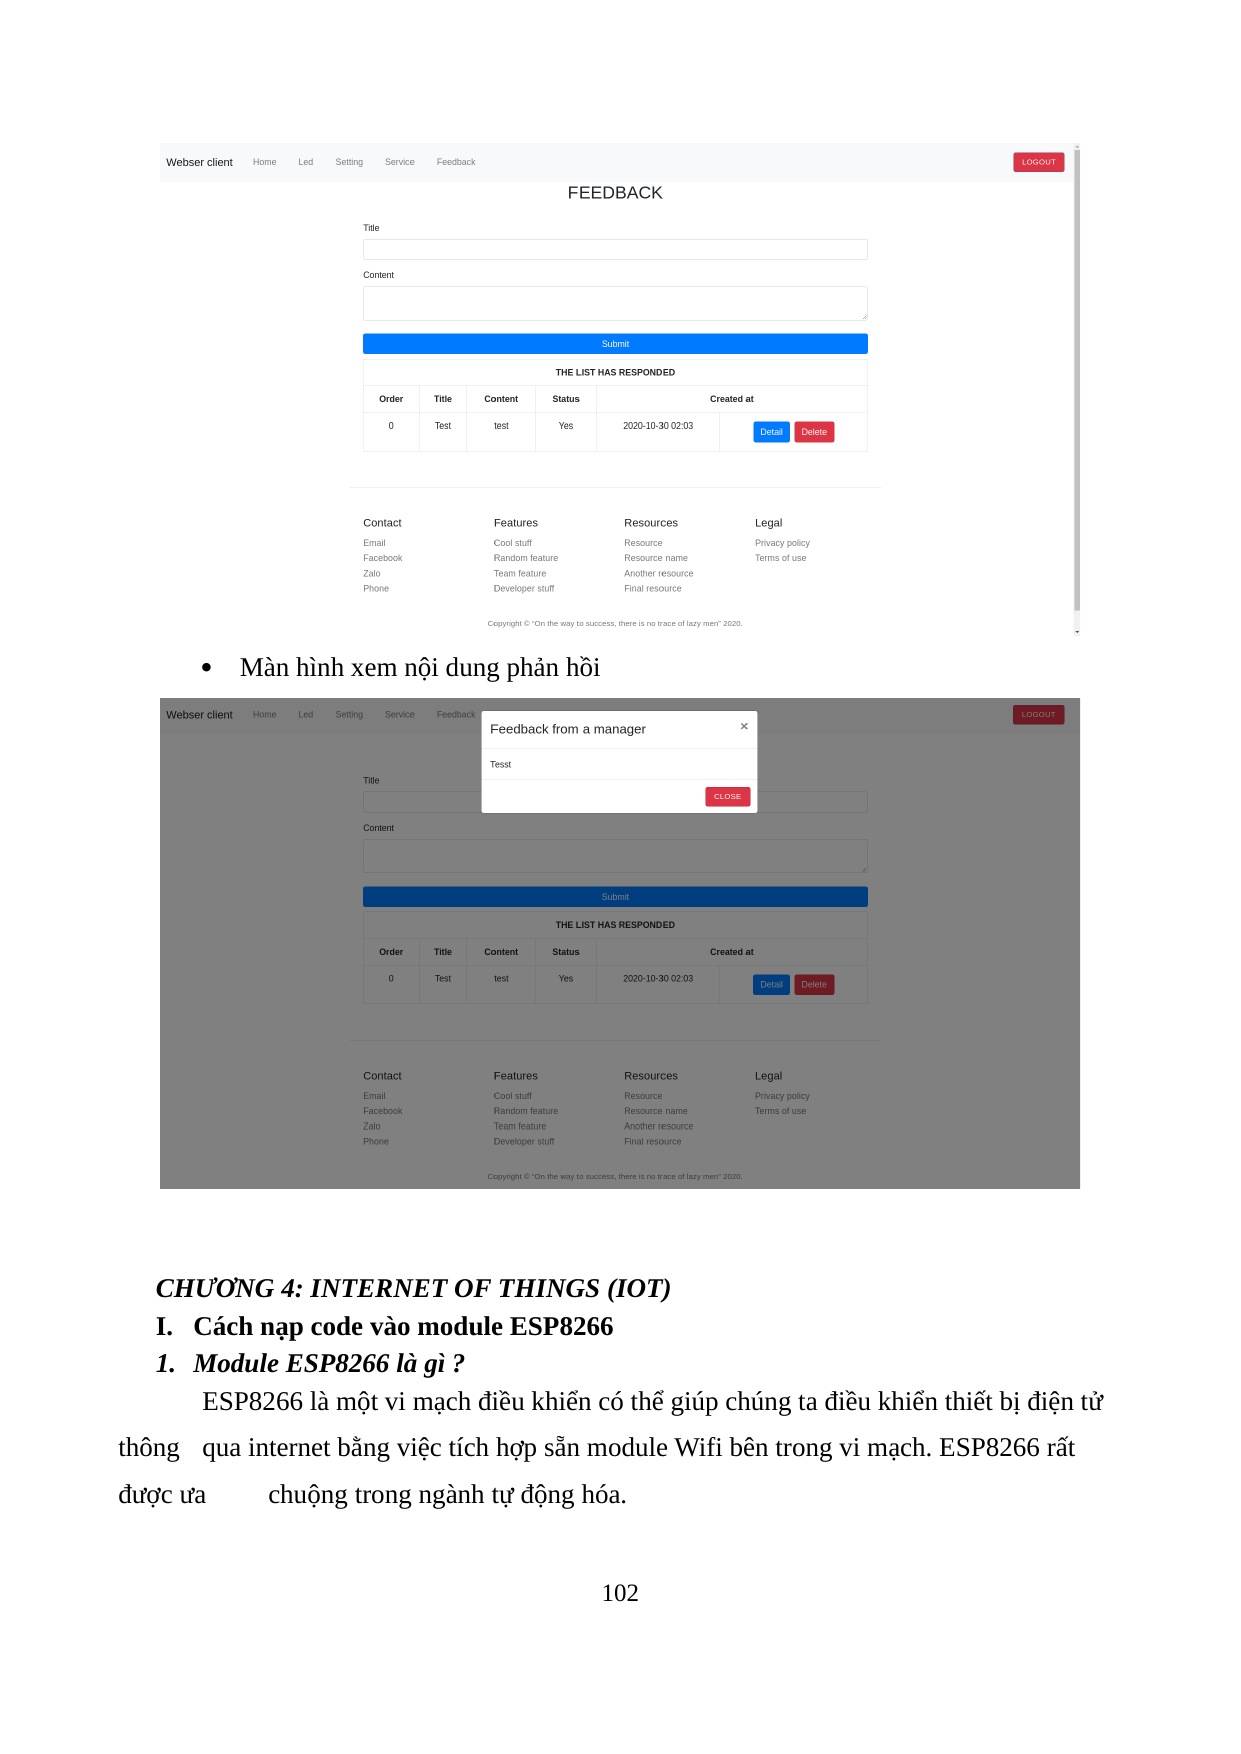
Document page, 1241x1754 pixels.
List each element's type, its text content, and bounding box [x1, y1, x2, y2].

text ESP8266 là một vi mạch điều khiển có thể giúp chúng ta điều khiển thiết bị điện tử thông qua internet bằng việc tích hợp sẵn module Wifi bên trong vi mạch. ESP8266 rất được ưa chuộng trong ngành tự động hóa. [118, 1384, 1122, 1509]
subtitle I. Cách nạp code vào module ESP8266 [156, 1310, 1122, 1341]
subtitle 1. Module ESP8266 là gì ? [156, 1347, 1122, 1378]
subtitle CHƯƠNG 4: INTERNET OF THINGS (IOT) [156, 1272, 1122, 1303]
picture [160, 698, 1081, 1189]
picture [160, 143, 1081, 636]
